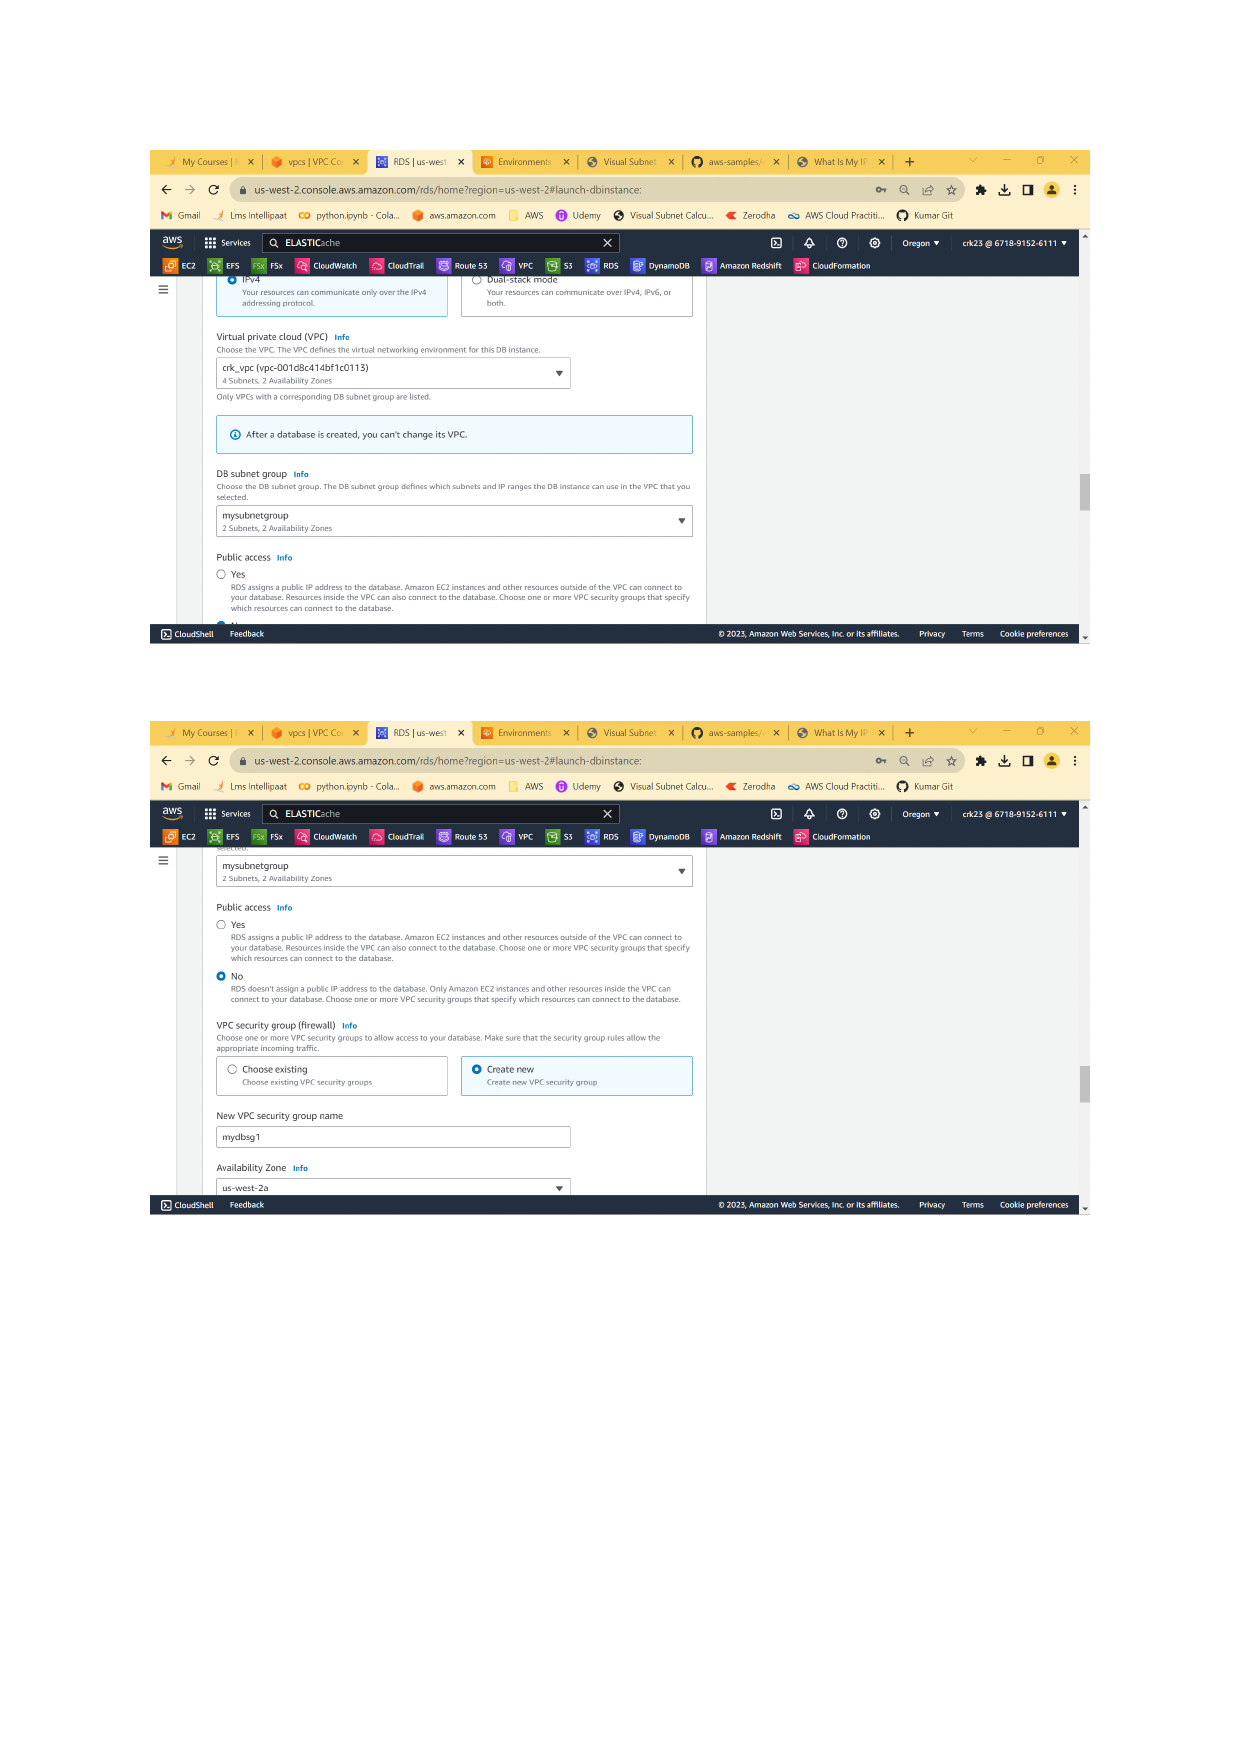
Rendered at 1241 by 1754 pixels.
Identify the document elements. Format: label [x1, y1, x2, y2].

picture [150, 150, 1091, 644]
picture [150, 721, 1091, 1215]
